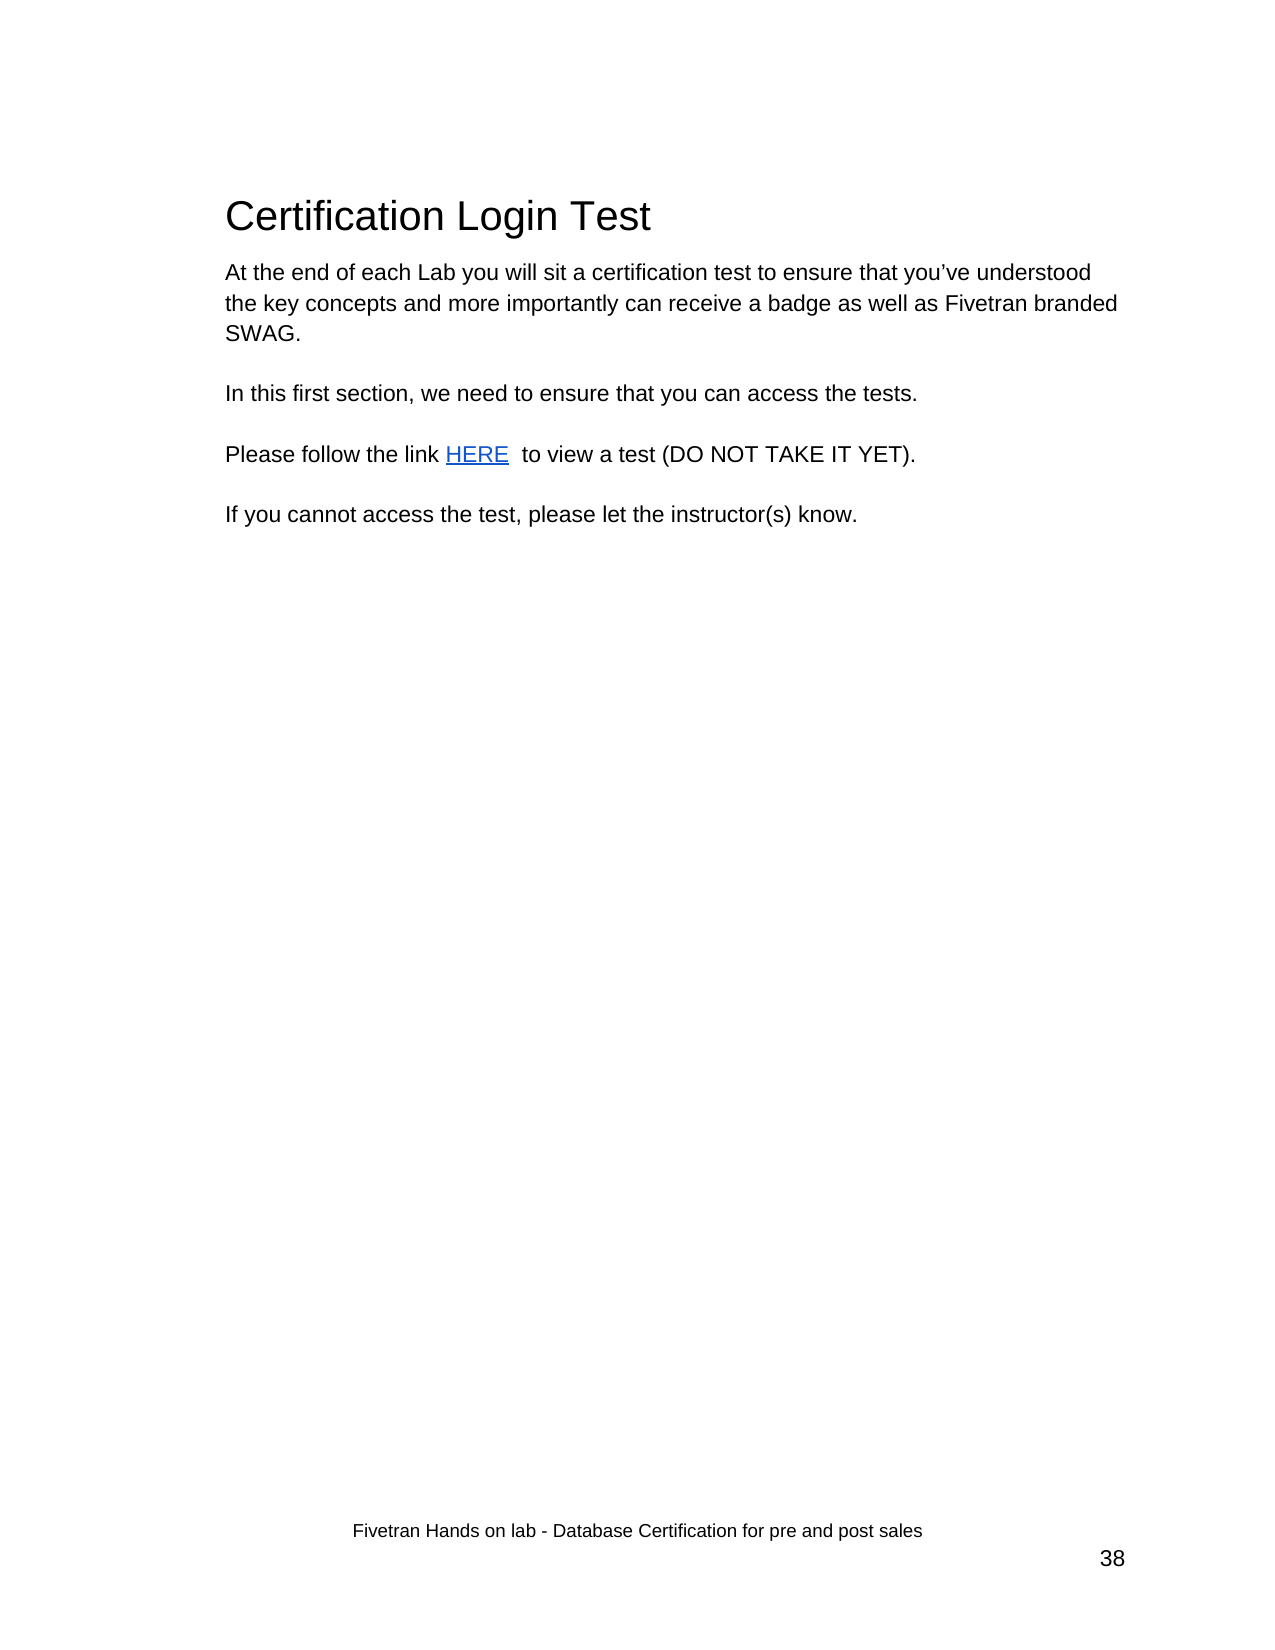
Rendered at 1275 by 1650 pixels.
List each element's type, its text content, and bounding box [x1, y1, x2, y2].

text Please follow the link HERE to view a test (DO NOT TAKE IT YET). [225, 441, 1125, 467]
text If you cannot access the test, please let the instructor(s) know. [225, 501, 1125, 527]
text In this first section, we need to ensure that you can access the tests. [225, 380, 1125, 406]
text At the end of each Lab you will sit a certification test to ensure that you’ve understood the key concepts and more importantly can receive a badge as well as Fivetran branded SWAG. [225, 259, 1125, 346]
subtitle Certification Login Test [225, 192, 1125, 239]
